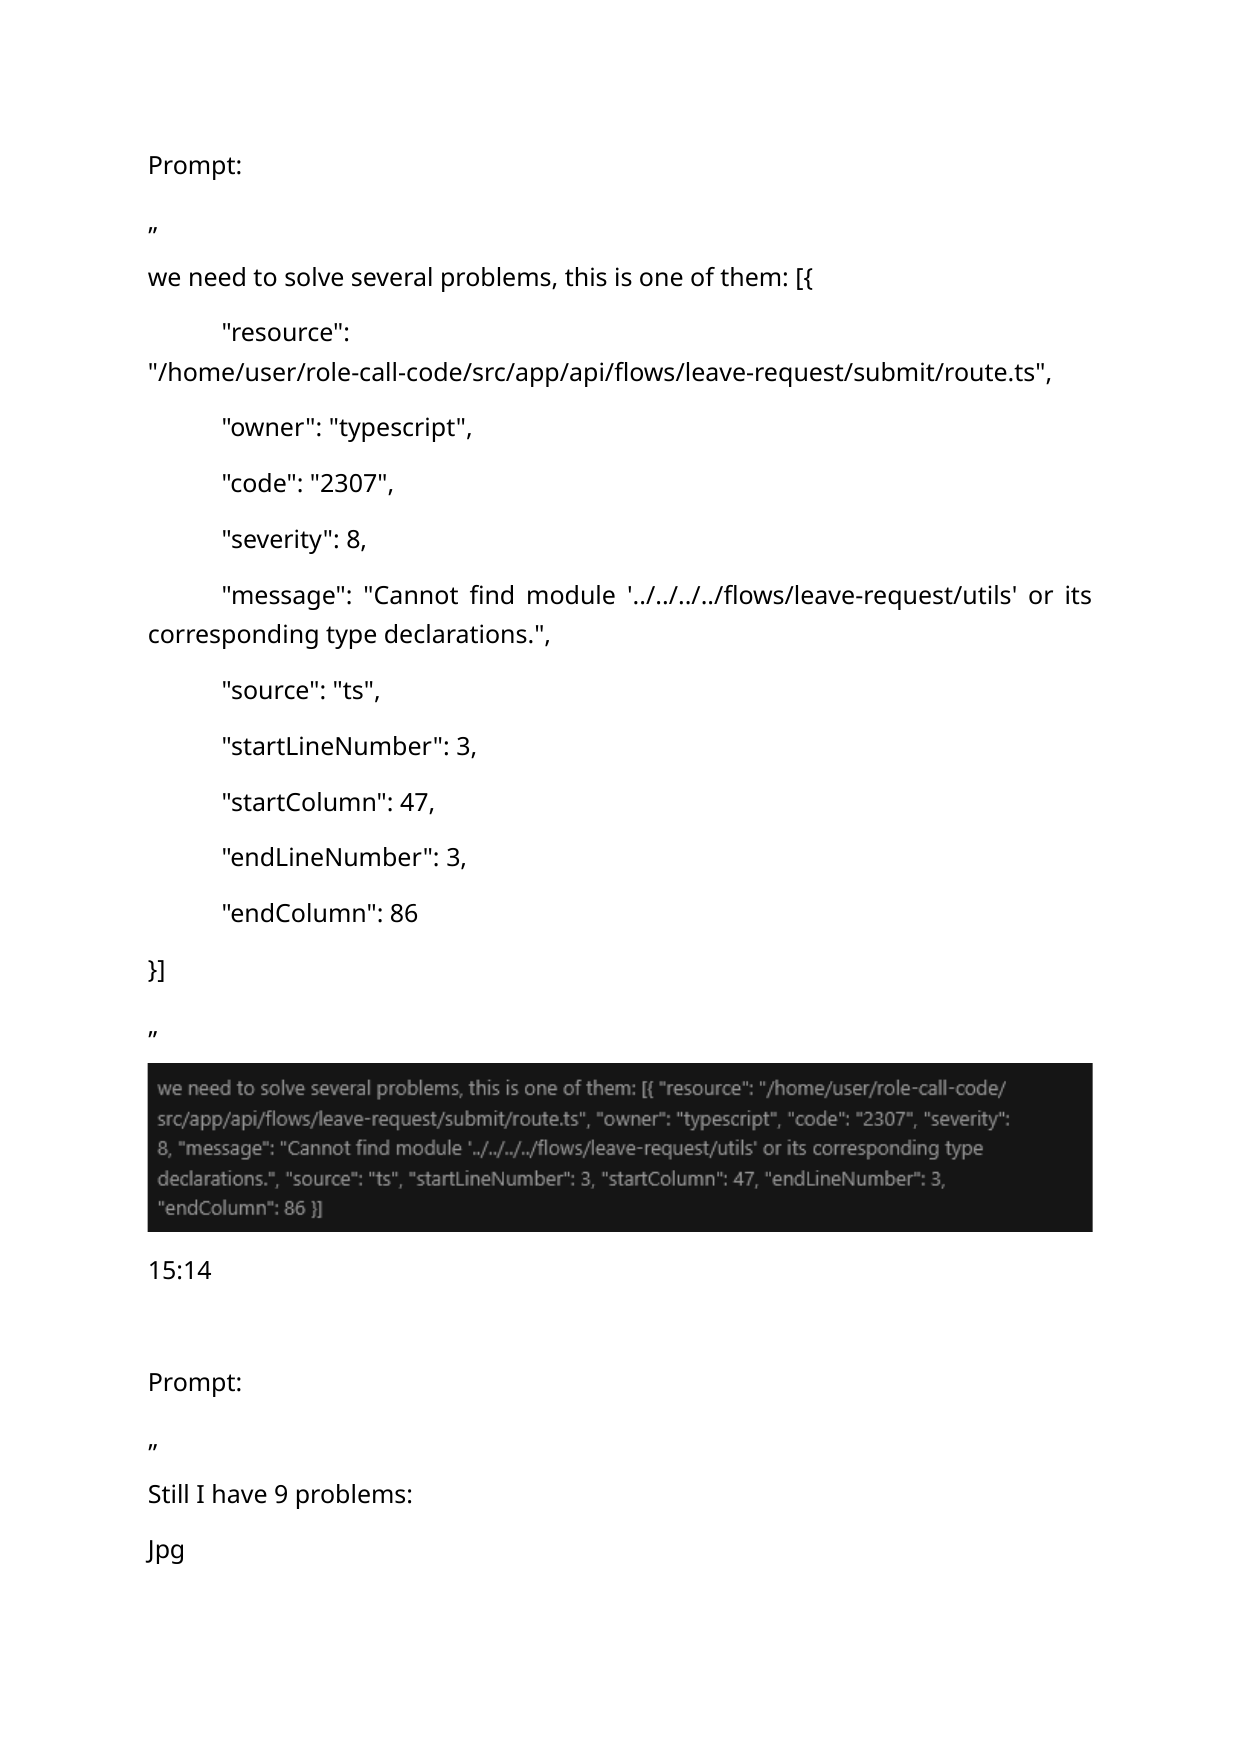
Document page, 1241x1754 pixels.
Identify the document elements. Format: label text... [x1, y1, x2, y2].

text „ [148, 1420, 1093, 1454]
picture [147, 1063, 1093, 1232]
text 15:14 [148, 1253, 1093, 1287]
text we need to solve several problems, this is one of them: [{ [148, 259, 1093, 293]
text „ [148, 1008, 1093, 1042]
text "message": "Cannot find module '../../../../flows/leave-request/utils' or its corresponding type declarations.", [148, 578, 1093, 651]
text "severity": 8, [148, 522, 1093, 556]
text "endLineNumber": 3, [148, 840, 1093, 874]
text "resource": "/home/user/role-call-code/src/app/api/flows/leave-request/submit/route.ts", [148, 315, 1093, 388]
text Prompt: [148, 1364, 1093, 1399]
text "startLineNumber": 3, [148, 728, 1093, 762]
text }] [148, 952, 1093, 986]
text "code": "2307", [148, 466, 1093, 500]
text "startColumn": 47, [148, 784, 1093, 818]
text Still I have 9 problems: [148, 1476, 1093, 1510]
text "owner": "typescript", [148, 410, 1093, 444]
text „ [148, 203, 1093, 237]
text Prompt: [148, 148, 1093, 182]
text "endColumn": 86 [148, 896, 1093, 930]
text Jpg [148, 1532, 1093, 1566]
text "source": "ts", [148, 673, 1093, 707]
